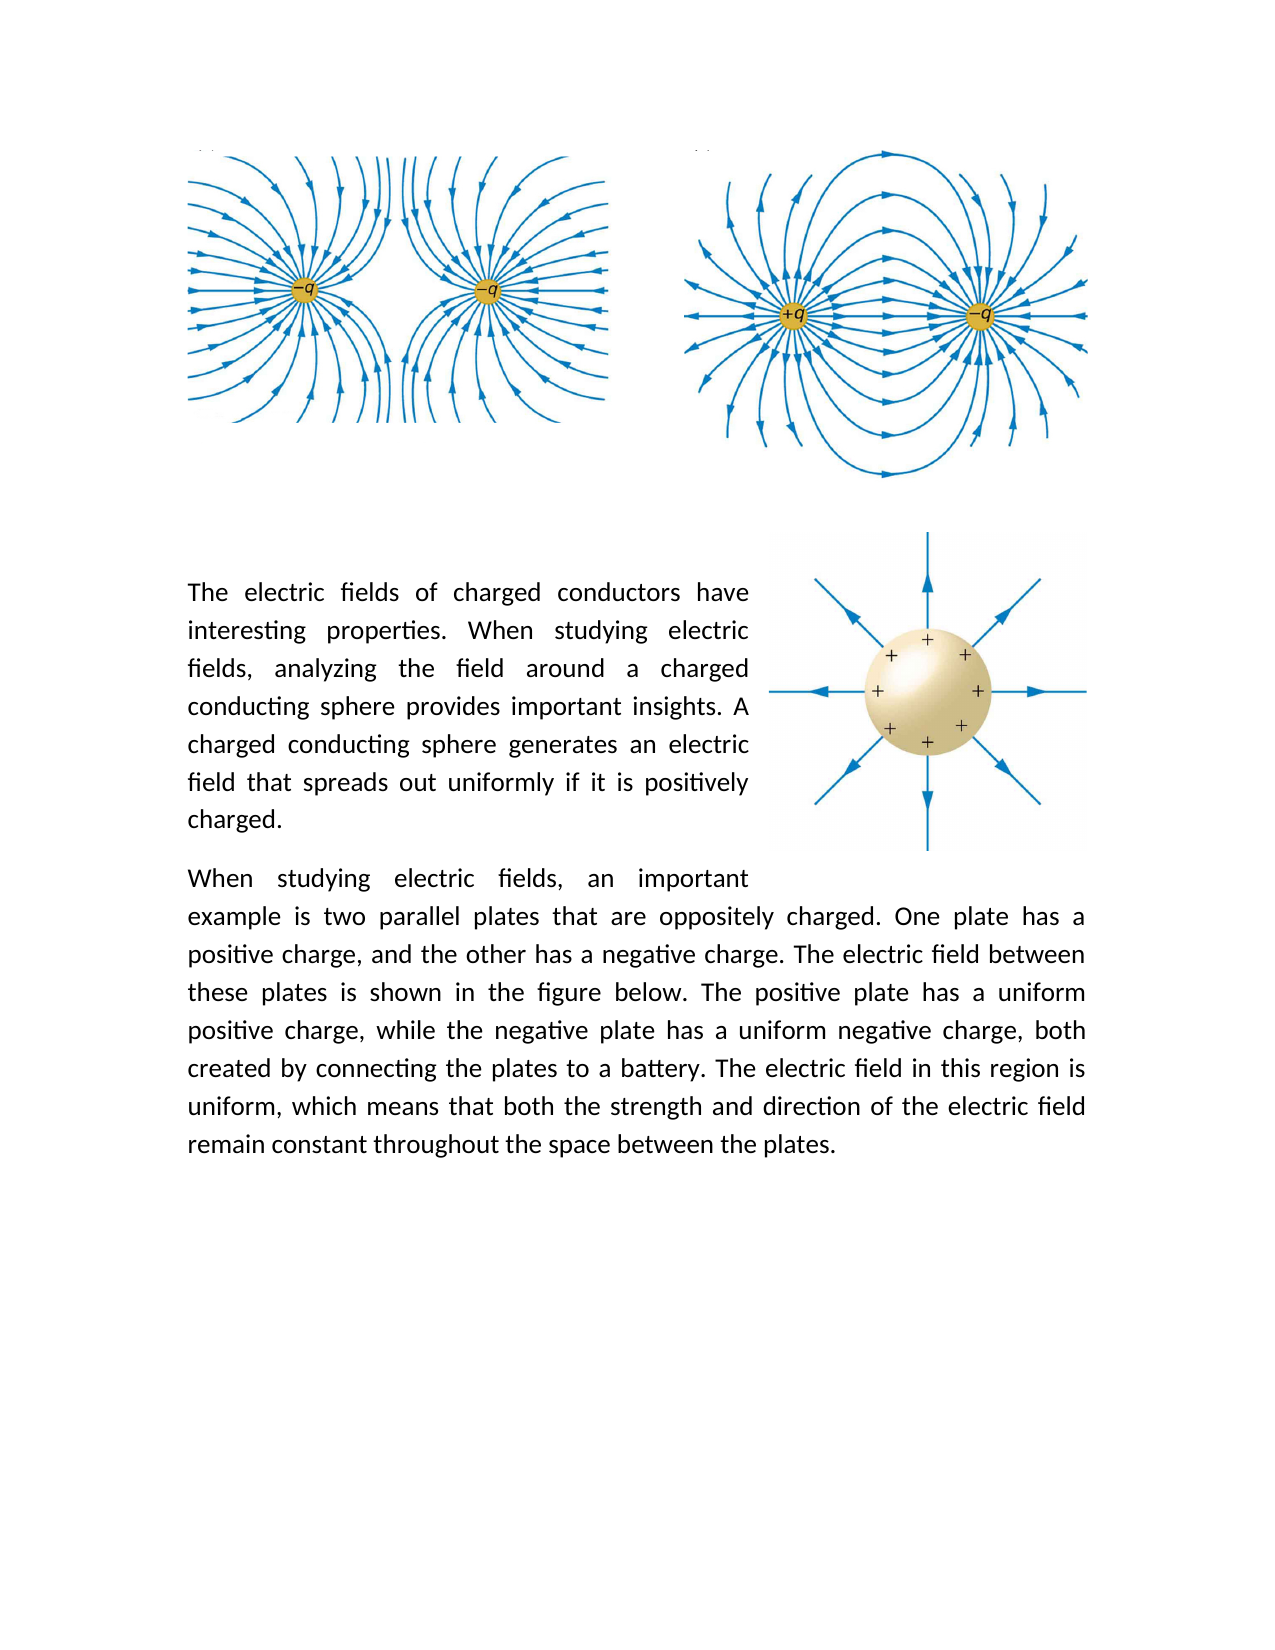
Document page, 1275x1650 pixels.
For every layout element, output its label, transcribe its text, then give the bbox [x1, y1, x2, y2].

text The electric fields of charged conductors have interesting properties. When studying electric fields, analyzing the field around a charged conducting sphere provides important insights. A charged conducting sphere generates an electric field that spreads out uniformly if it is positively charged. [187, 575, 768, 836]
text When studying electric fields, an important example is two parallel plates that are oppositely charged. One plate has a positive charge, and the other has a negative charge. The electric field between these plates is shown in the figure below. The positive plate has a uniform positive charge, while the negative plate has a uniform negative charge, both created by connecting the plates to a battery. The electric field in this region is uniform, which means that both the strength and direction of the electric field remain constant throughout the space between the plates. [187, 861, 1087, 1160]
picture [768, 532, 1087, 851]
picture [187, 150, 1088, 492]
